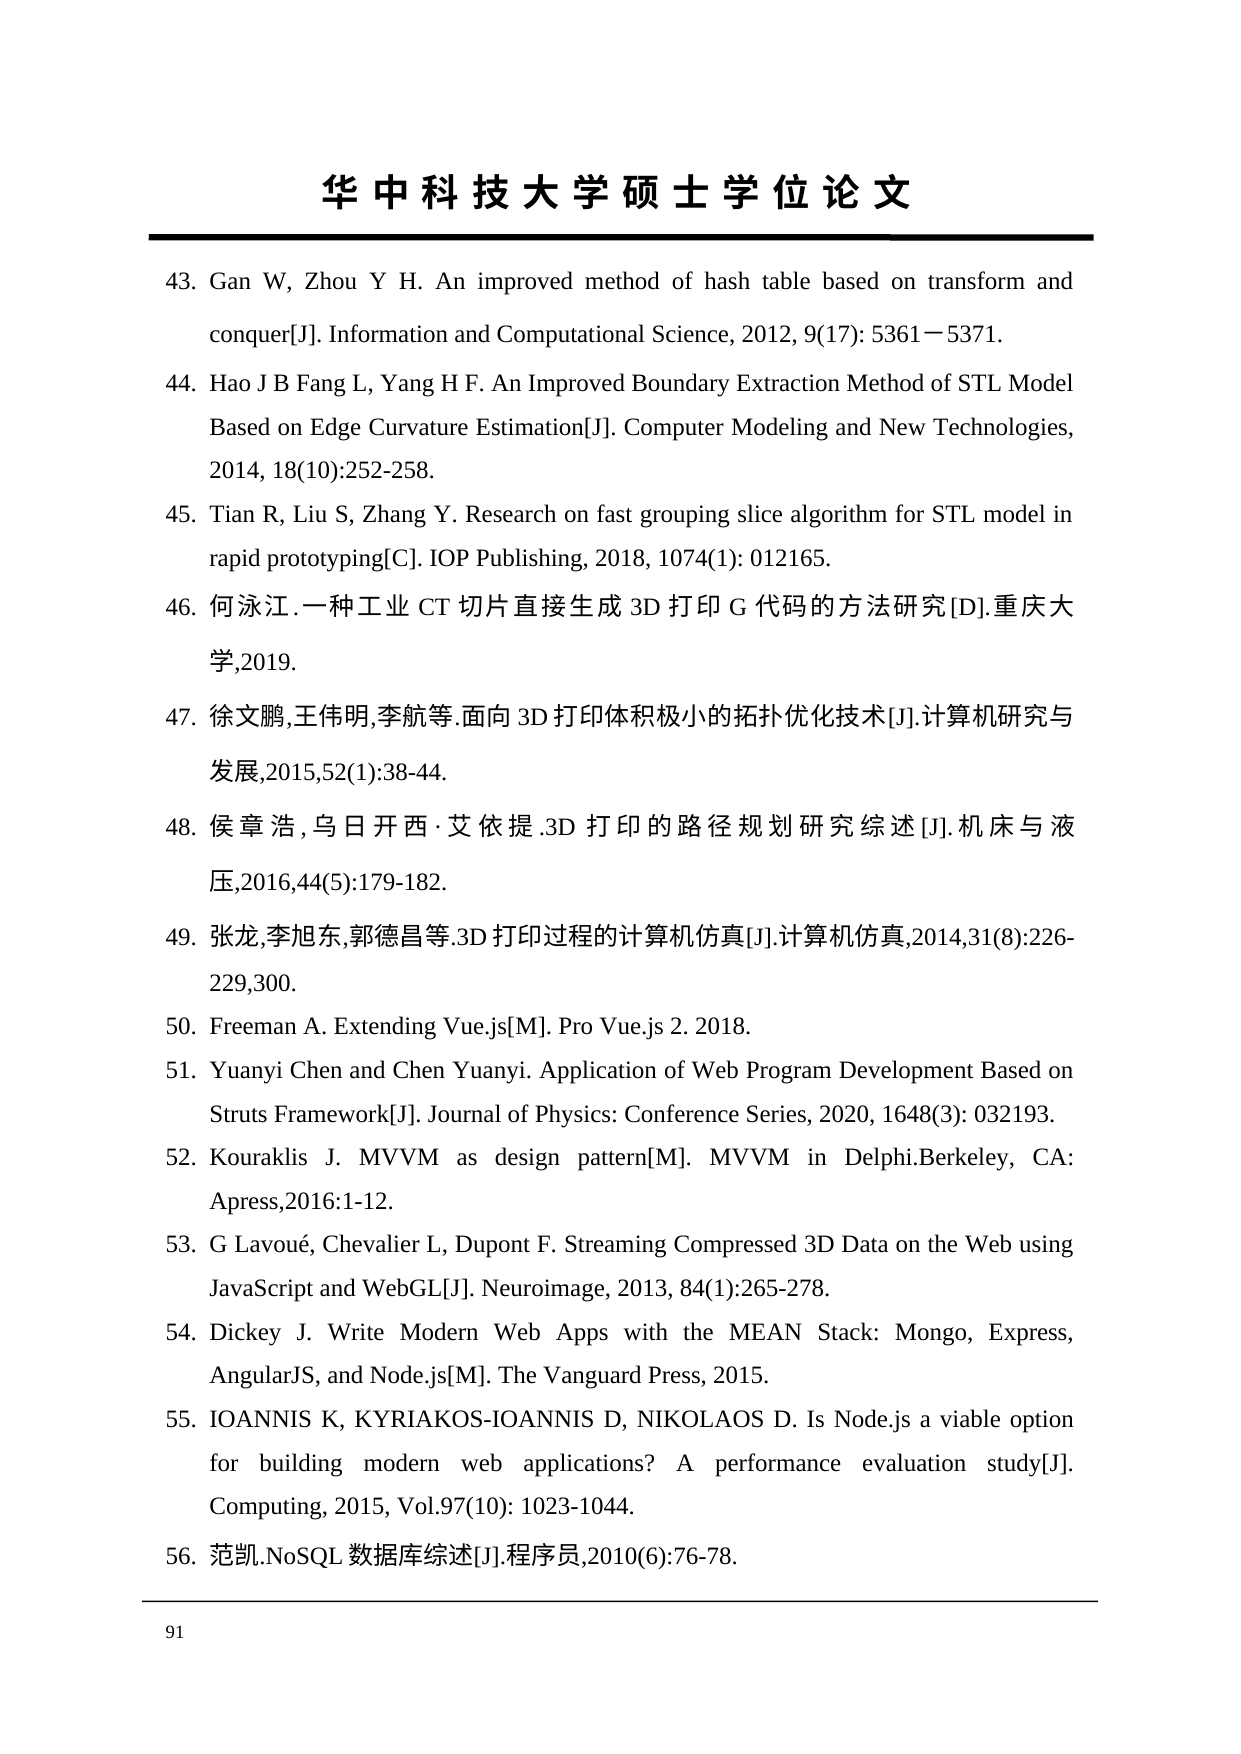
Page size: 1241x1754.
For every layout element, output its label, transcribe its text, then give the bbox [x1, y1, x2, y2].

list 张龙,李旭东,郭德昌等.3D打印过程的计算机仿真[J].计算机仿真,2014,31(8):226-229,300. [165, 917, 1075, 996]
list Kouraklis J. MVVM as design pattern[M]. MVVM in Delphi.Berkeley, CA: Apress,2016:1-12. [165, 1142, 1075, 1215]
list IOANNIS K, KYRIAKOS-IOANNIS D, NIKOLAOS D. Is Node.js a viable option for building modern web applications? A performance evaluation study[J]. Computing, 2015, Vol.97(10): 1023-1044. [165, 1404, 1075, 1520]
list 徐文鹏,王伟明,李航等.面向3D打印体积极小的拓扑优化技术[J].计算机研究与发展,2015,52(1):38-44. [165, 697, 1075, 788]
list 何泳江.一种工业CT切片直接生成3D打印G代码的方法研究[D].重庆大学,2019. [165, 587, 1075, 678]
list Hao J B Fang L, Yang H F. An Improved Boundary Extraction Method of STL Model Based on Edge Curvature Estimation[J]. Computer Modeling and New Technologies, 2014, 18(10):252-258. [165, 368, 1075, 484]
list Dickey J. Write Modern Web Apps with the MEAN Stack: Mongo, Express, AngularJS, and Node.js[M]. The Vanguard Press, 2015. [165, 1317, 1075, 1389]
list Gan W, Zhou Y H. An improved method of hash table based on transform and conquer[J]. Information and Computational Science, 2012, 9(17): 5361－5371. [165, 266, 1075, 349]
list Yuanyi Chen and Chen Yuanyi. Application of Web Program Development Based on Struts Framework[J]. Journal of Physics: Conference Series, 2020, 1648(3): 032193. [165, 1055, 1075, 1127]
list Tian R, Liu S, Zhang Y. Research on fast grouping slice algorithm for STL model in rapid prototyping[C]. IOP Publishing, 2018, 1074(1): 012165. [165, 499, 1075, 572]
list G Lavoué, Chevalier L, Dupont F. Streaming Compressed 3D Data on the Web using JavaScript and WebGL[J]. Neuroimage, 2013, 84(1):265-278. [165, 1229, 1075, 1302]
list Freeman A. Extending Vue.js[M]. Pro Vue.js 2. 2018. [165, 1011, 1075, 1040]
list 侯章浩,乌日开西·艾依提.3D打印的路径规划研究综述[J].机床与液压,2016,44(5):179-182. [165, 807, 1075, 898]
list 范凯.NoSQL数据库综述[J].程序员,2010(6):76-78. [165, 1535, 1075, 1571]
